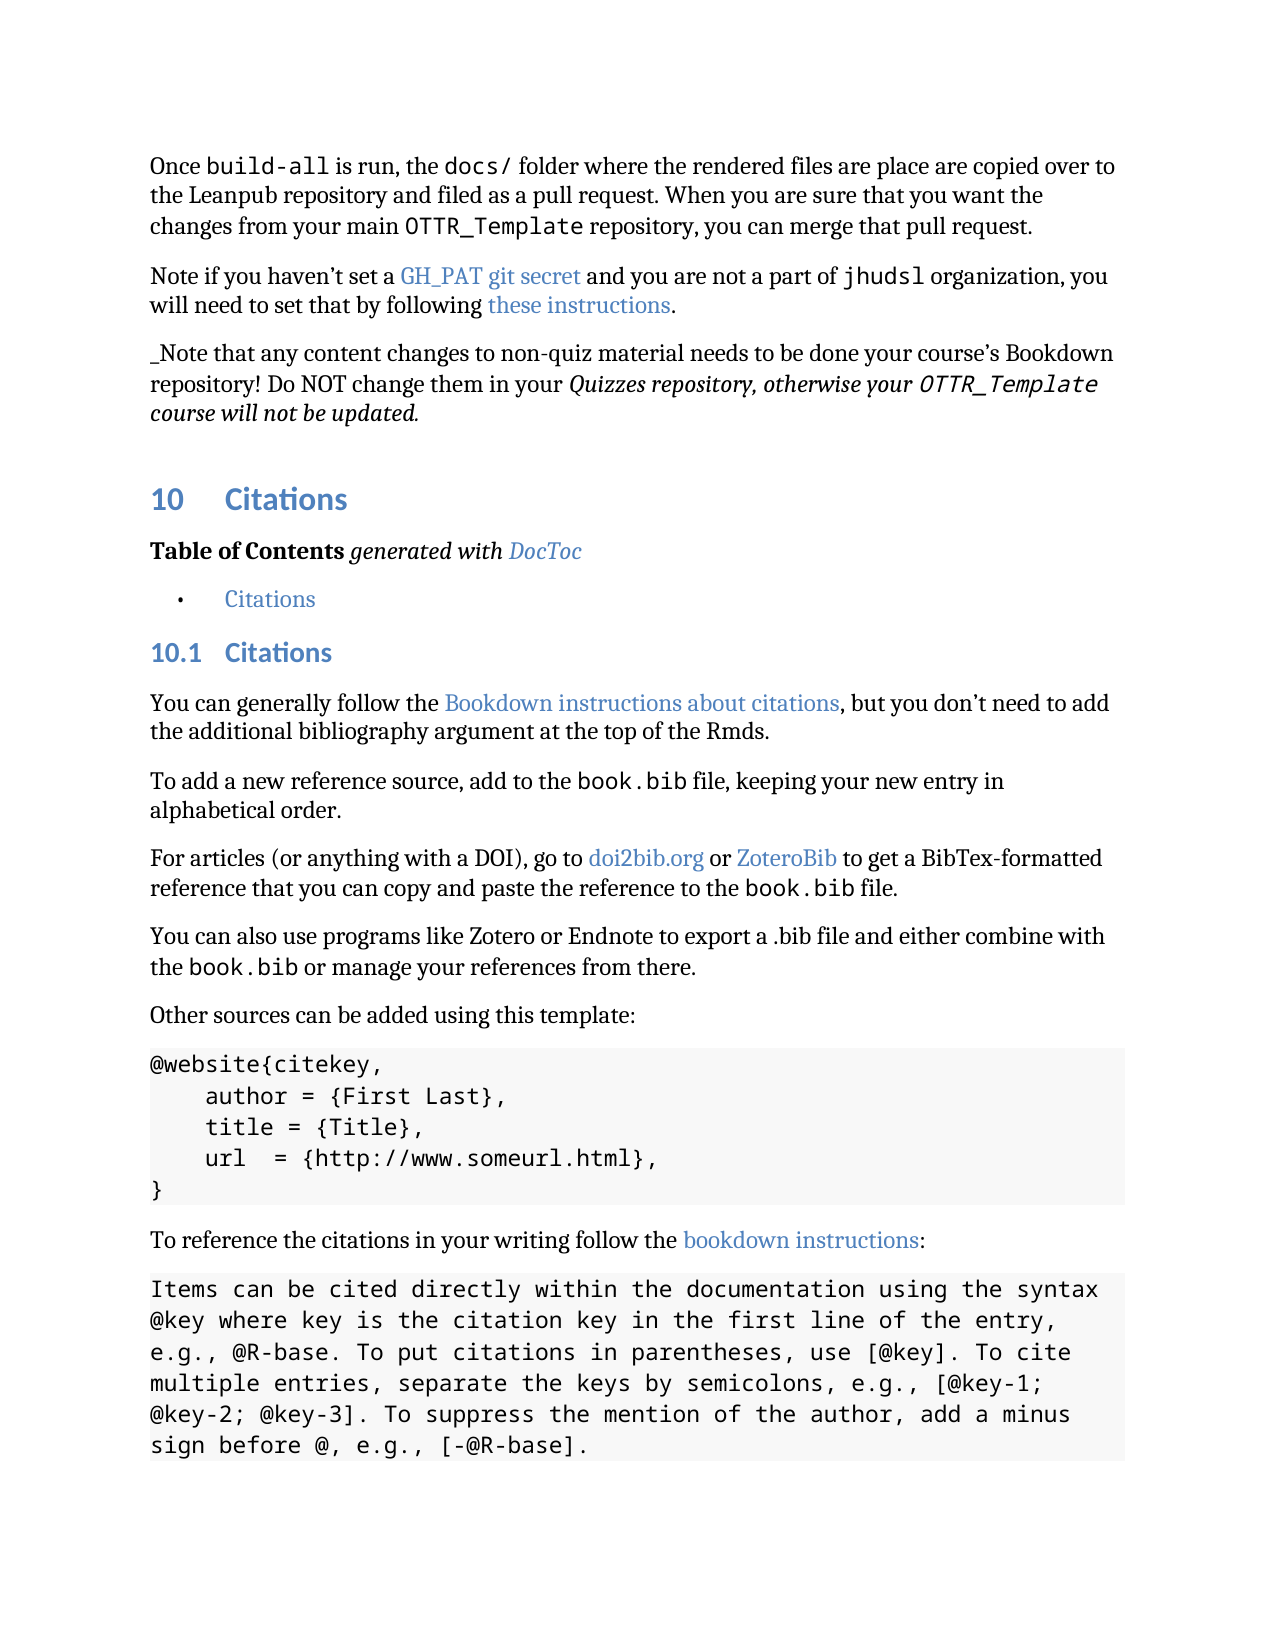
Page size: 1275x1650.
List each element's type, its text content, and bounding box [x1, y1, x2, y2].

text Once build-all is run, the docs/ folder where the rendered files are place are copied over to the Leanpub repository and filed as a pull request. When you are sure that you want the changes from your main OTTR_Template repository, you can merge that pull request. [150, 150, 1125, 241]
list Citations [175, 584, 1125, 613]
text For articles (or anything with a DOI), go to doi2bib.org or ZoteroBib to get a BibTex-formatted reference that you can copy and paste the reference to the book.bib file. [150, 843, 1125, 903]
subtitle 10.1 Citations [150, 634, 1125, 670]
text To reference the citations in your writing follow the bookdown instructions: [150, 1226, 1125, 1254]
text You can generally follow the Bookdown instructions about citations, but you don’t need to add the additional bibliography argument at the top of the Rmds. [150, 688, 1125, 746]
text Other sources can be added using this template: [150, 1001, 1125, 1030]
text Table of Contents generated with DocToc [150, 537, 1125, 566]
text @website{citekey, author = {First Last}, title = {Title}, url = {http://www.someurl.html}, } [150, 1048, 1125, 1205]
text Note if you haven’t set a GH_PAT git secret and you are not a part of jhudsl organization, you will need to set that by following these instructions. [150, 260, 1125, 320]
subtitle 10 Citations [150, 477, 1125, 518]
text You can also use programs like Zotero or Endnote to export a .bib file and either combine with the book.bib or manage your references from there. [150, 922, 1125, 982]
text Items can be cited directly within the documentation using the syntax @key where key is the citation key in the first line of the entry, e.g., @R-base. To put citations in parentheses, use [@key]. To cite multiple entries, separate the keys by semicolons, e.g., [@key-1; @key-2; @key-3]. To suppress the mention of the author, add a minus sign before @, e.g., [-@R-base]. [150, 1273, 1125, 1461]
text To add a new reference source, add to the book.bib file, keeping your new entry in alphabetical order. [150, 765, 1125, 825]
text _Note that any content changes to non-quiz material needs to be done your course’s Bookdown repository! Do NOT change them in your Quizzes repository, otherwise your OTTR_Template course will not be updated. [150, 339, 1125, 427]
